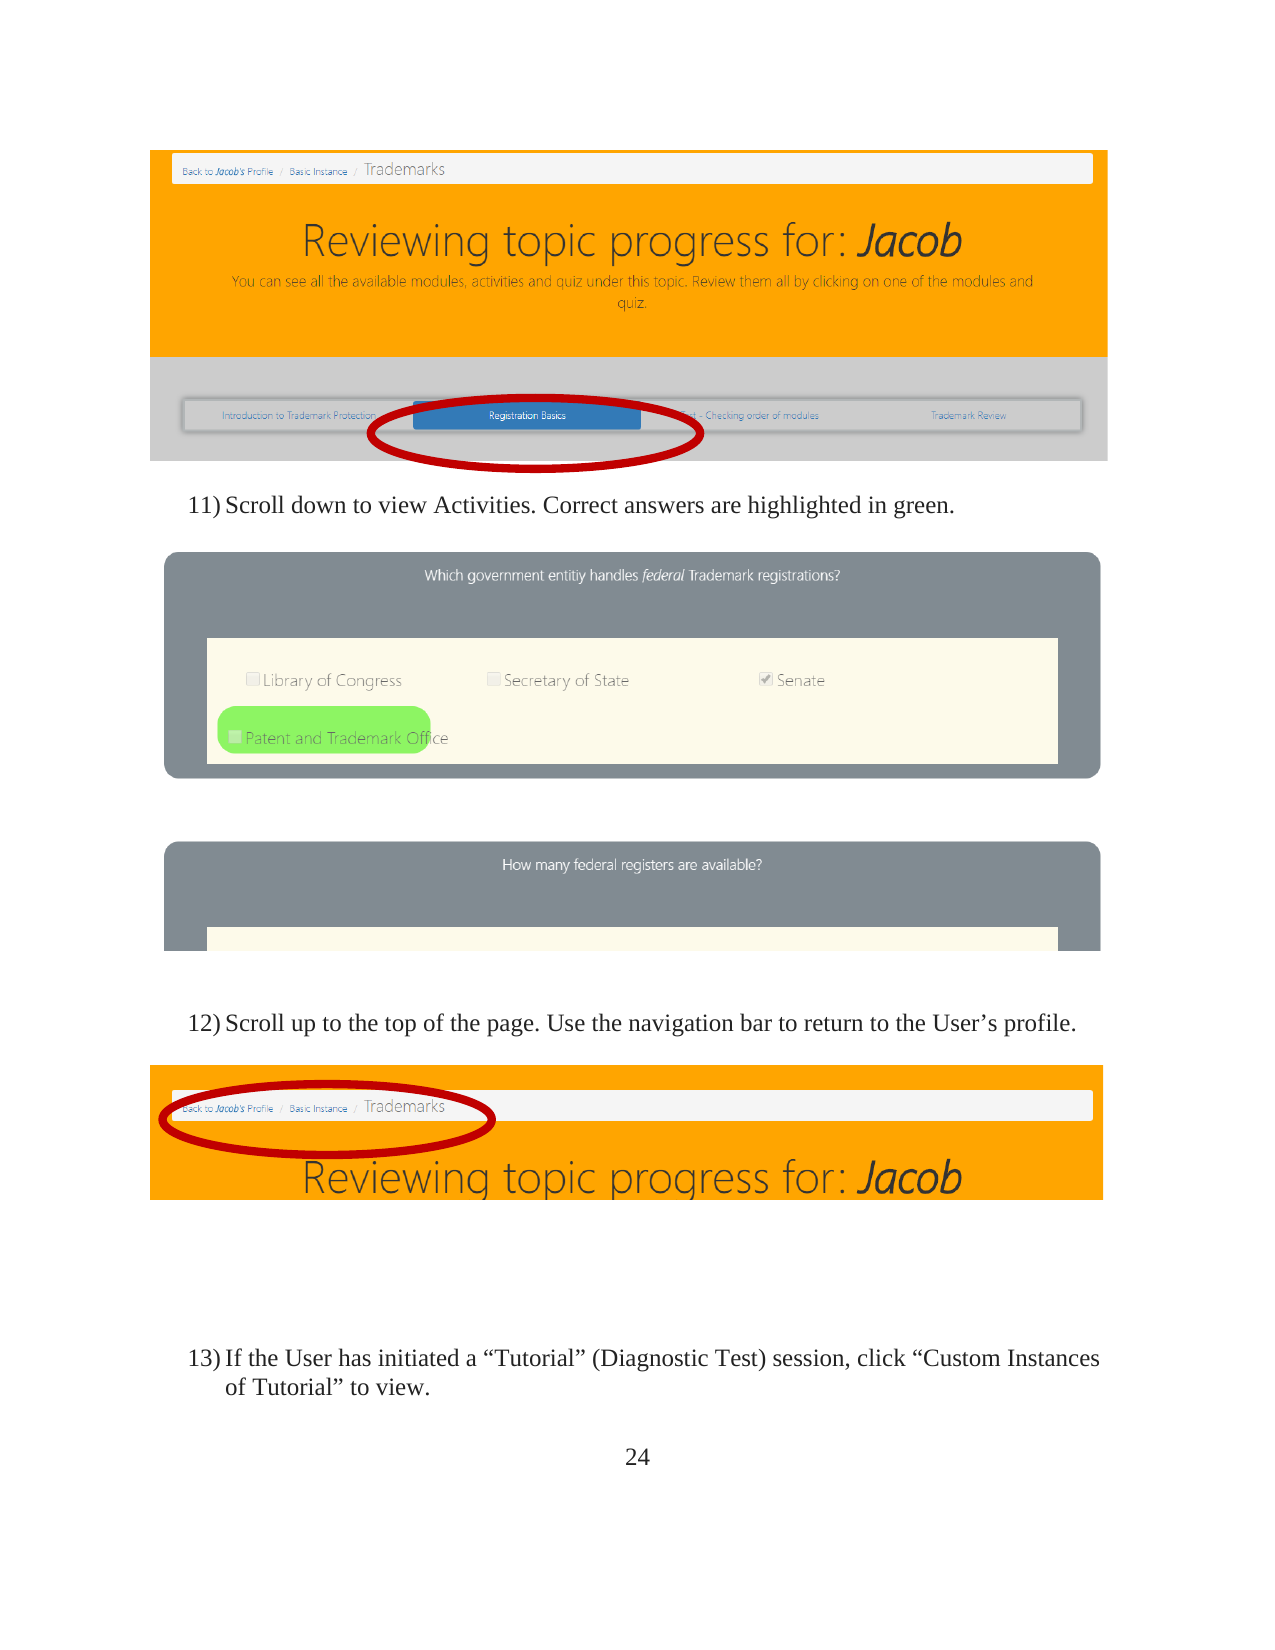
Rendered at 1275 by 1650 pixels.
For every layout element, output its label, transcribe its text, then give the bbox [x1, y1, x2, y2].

list If the User has initiated a “Tutorial” (Diagnostic Test) session, click “Custom Instances of Tutorial” to view. [187, 1343, 1125, 1401]
picture [150, 547, 1113, 951]
picture [150, 150, 1108, 461]
list Scroll up to the top of the page. Use the navigation bar to return to the User’s profile. [187, 1008, 1125, 1037]
picture [150, 1065, 1104, 1200]
picture [376, 403, 695, 461]
list Scroll down to view Activities. Correct answers are highlighted in green. [187, 490, 1125, 518]
